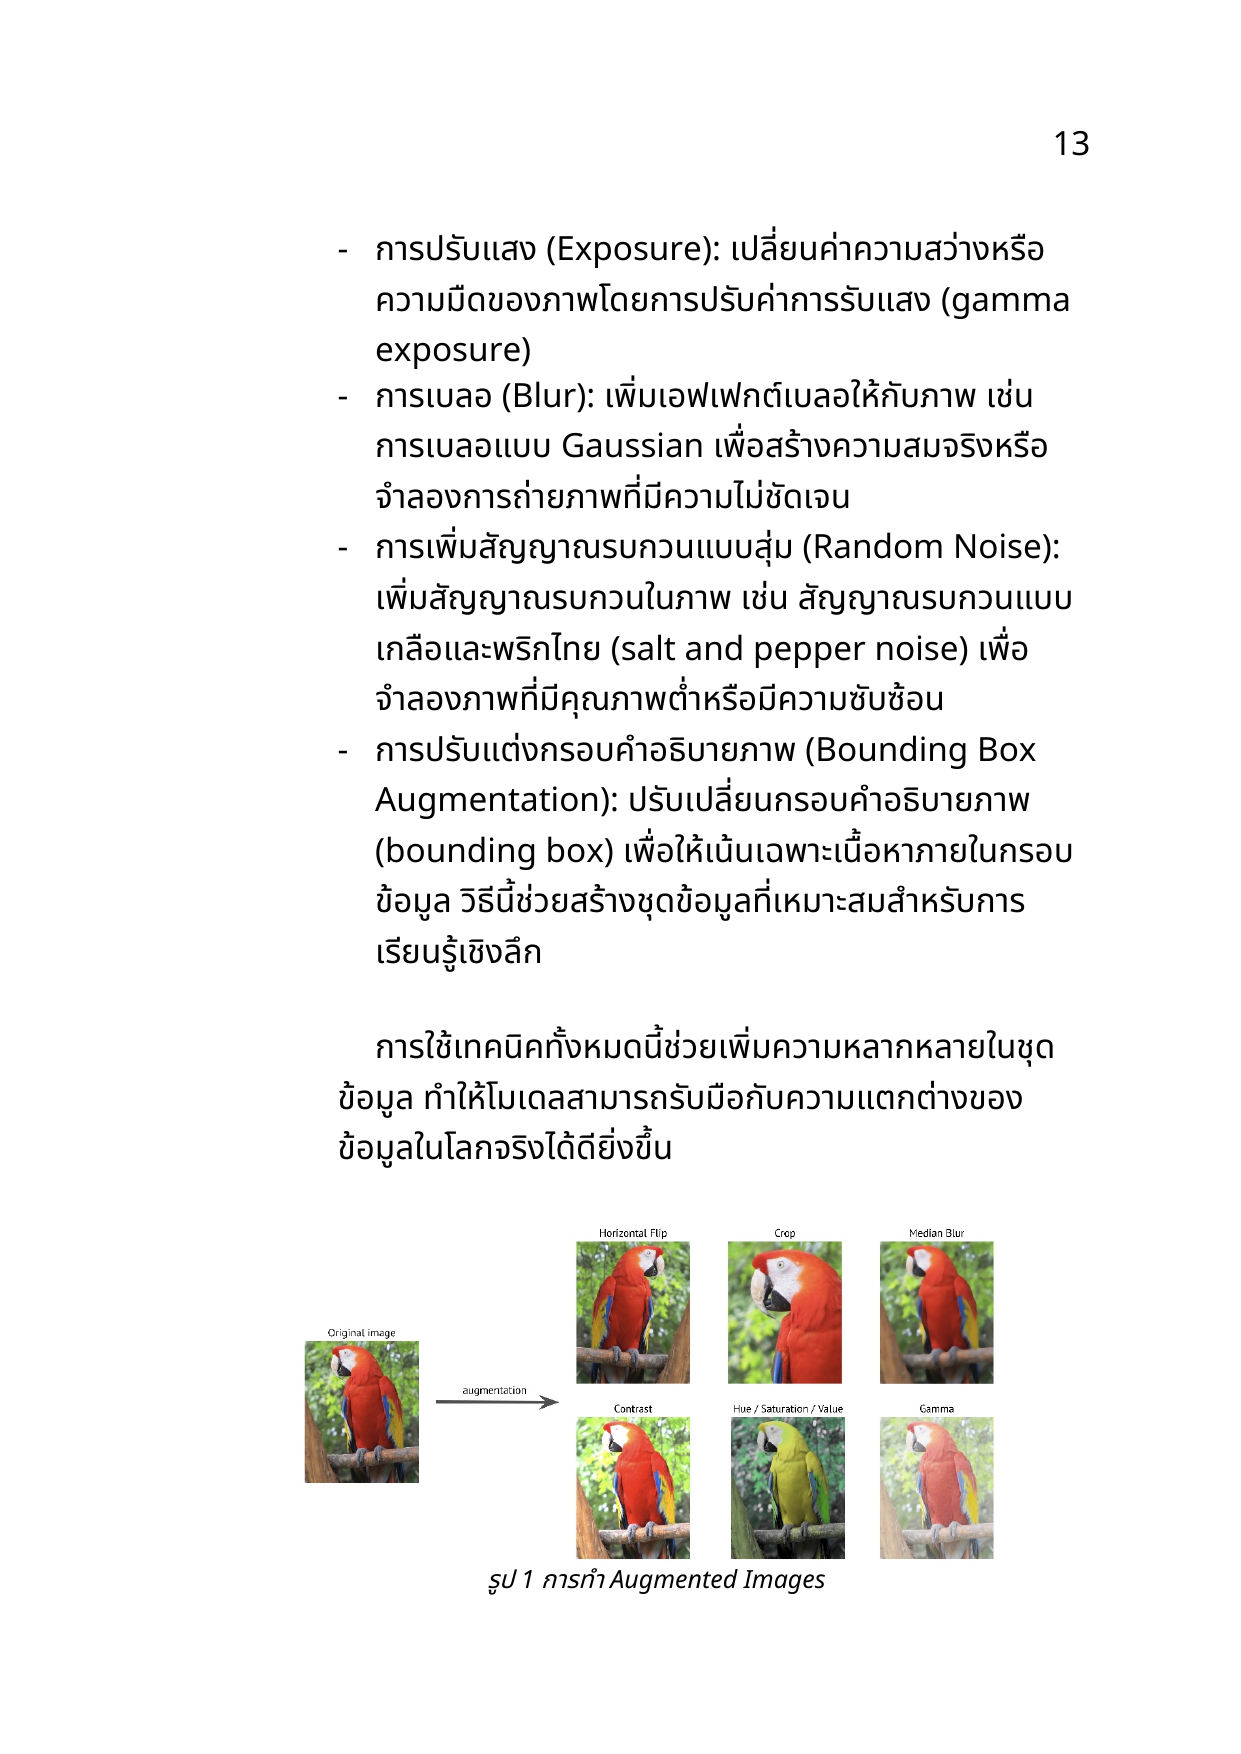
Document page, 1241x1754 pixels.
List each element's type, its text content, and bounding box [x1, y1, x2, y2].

list การปรับแต่งกรอบคำอธิบายภาพ (Bounding Box Augmentation): ปรับเปลี่ยนกรอบคำอธิบายภาพ (bounding box) เพื่อให้เน้นเฉพาะเนื้อหาภายในกรอบข้อมูล วิธีนี้ช่วยสร้างชุดข้อมูลที่เหมาะสมสำหรับการเรียนรู้เชิงลึก [337, 725, 1090, 978]
list การปรับแสง (Exposure): เปลี่ยนค่าความสว่างหรือความมืดของภาพโดยการปรับค่าการรับแสง (gamma exposure) [337, 225, 1090, 372]
text การใช้เทคนิคทั้งหมดนี้ช่วยเพิ่มความหลากหลายในชุดข้อมูล ทำให้โมเดลสามารถรับมือกับความแตกต่างของข้อมูลในโลกจริงได้ดียิ่งขึ้น [337, 1023, 1090, 1175]
text รูป 1 การทำ Augmented Images [225, 1562, 1090, 1600]
list การเบลอ (Blur): เพิ่มเอฟเฟกต์เบลอให้กับภาพ เช่น การเบลอแบบ Gaussian เพื่อสร้างความสมจริงหรือจำลองการถ่ายภาพที่มีความไม่ชัดเจน [337, 372, 1090, 523]
picture [300, 1220, 996, 1562]
list การเพิ่มสัญญาณรบกวนแบบสุ่ม (Random Noise): เพิ่มสัญญาณรบกวนในภาพ เช่น สัญญาณรบกวนแบบเกลือและพริกไทย (salt and pepper noise) เพื่อจำลองภาพที่มีคุณภาพต่ำหรือมีความซับซ้อน [337, 523, 1090, 725]
